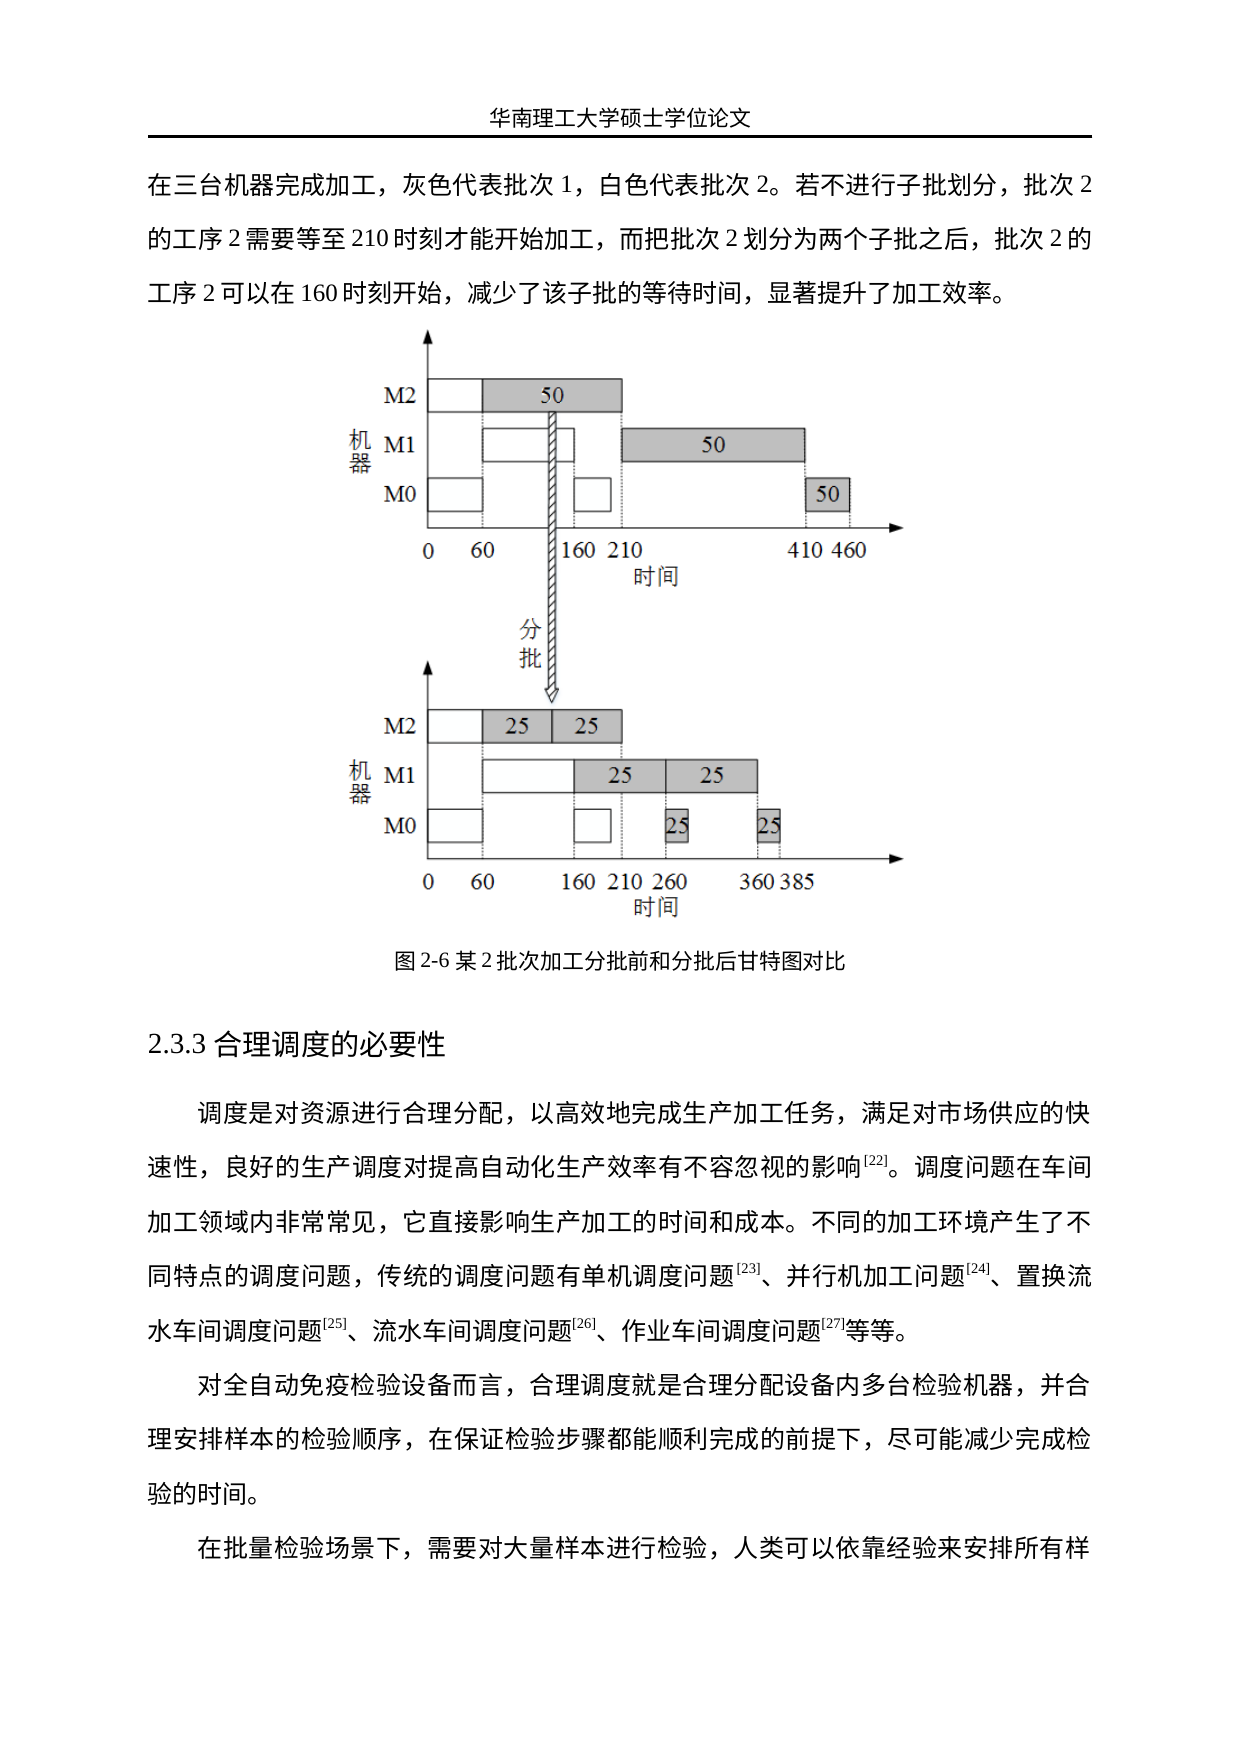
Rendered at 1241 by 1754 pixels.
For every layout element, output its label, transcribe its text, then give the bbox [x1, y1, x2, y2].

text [148, 1528, 1092, 1565]
text 调度是对资源进行合理分配，以高效地完成生产加工任务，满足对市场供应的快速性，良好的生产调度对提高自动化生产效率有不容忽视的影响[22]。调度问题在车间加工领域内非常常见，它直接影响生产加工的时间和成本。不同的加工环境产生了不同特点的调度问题，传统的调度问题有单机调度问题[23]、并行机加工问题[24]、置换流水车间调度问题[25]、流水车间调度问题[26]、作业车间调度问题[27]等等。 [148, 1093, 1092, 1347]
text 对全自动免疫检验设备而言，合理调度就是合理分配设备内多台检验机器，并合理安排样本的检验顺序，在保证检验步骤都能顺利完成的前提下，尽可能减少完成检验的时间。 [148, 1365, 1092, 1510]
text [148, 165, 1092, 310]
subtitle 2.3.3 合理调度的必要性 [148, 1008, 1092, 1076]
text 图2-6 某2批次加工分批前和分批后甘特图对比 [148, 944, 1092, 976]
picture [335, 328, 905, 932]
